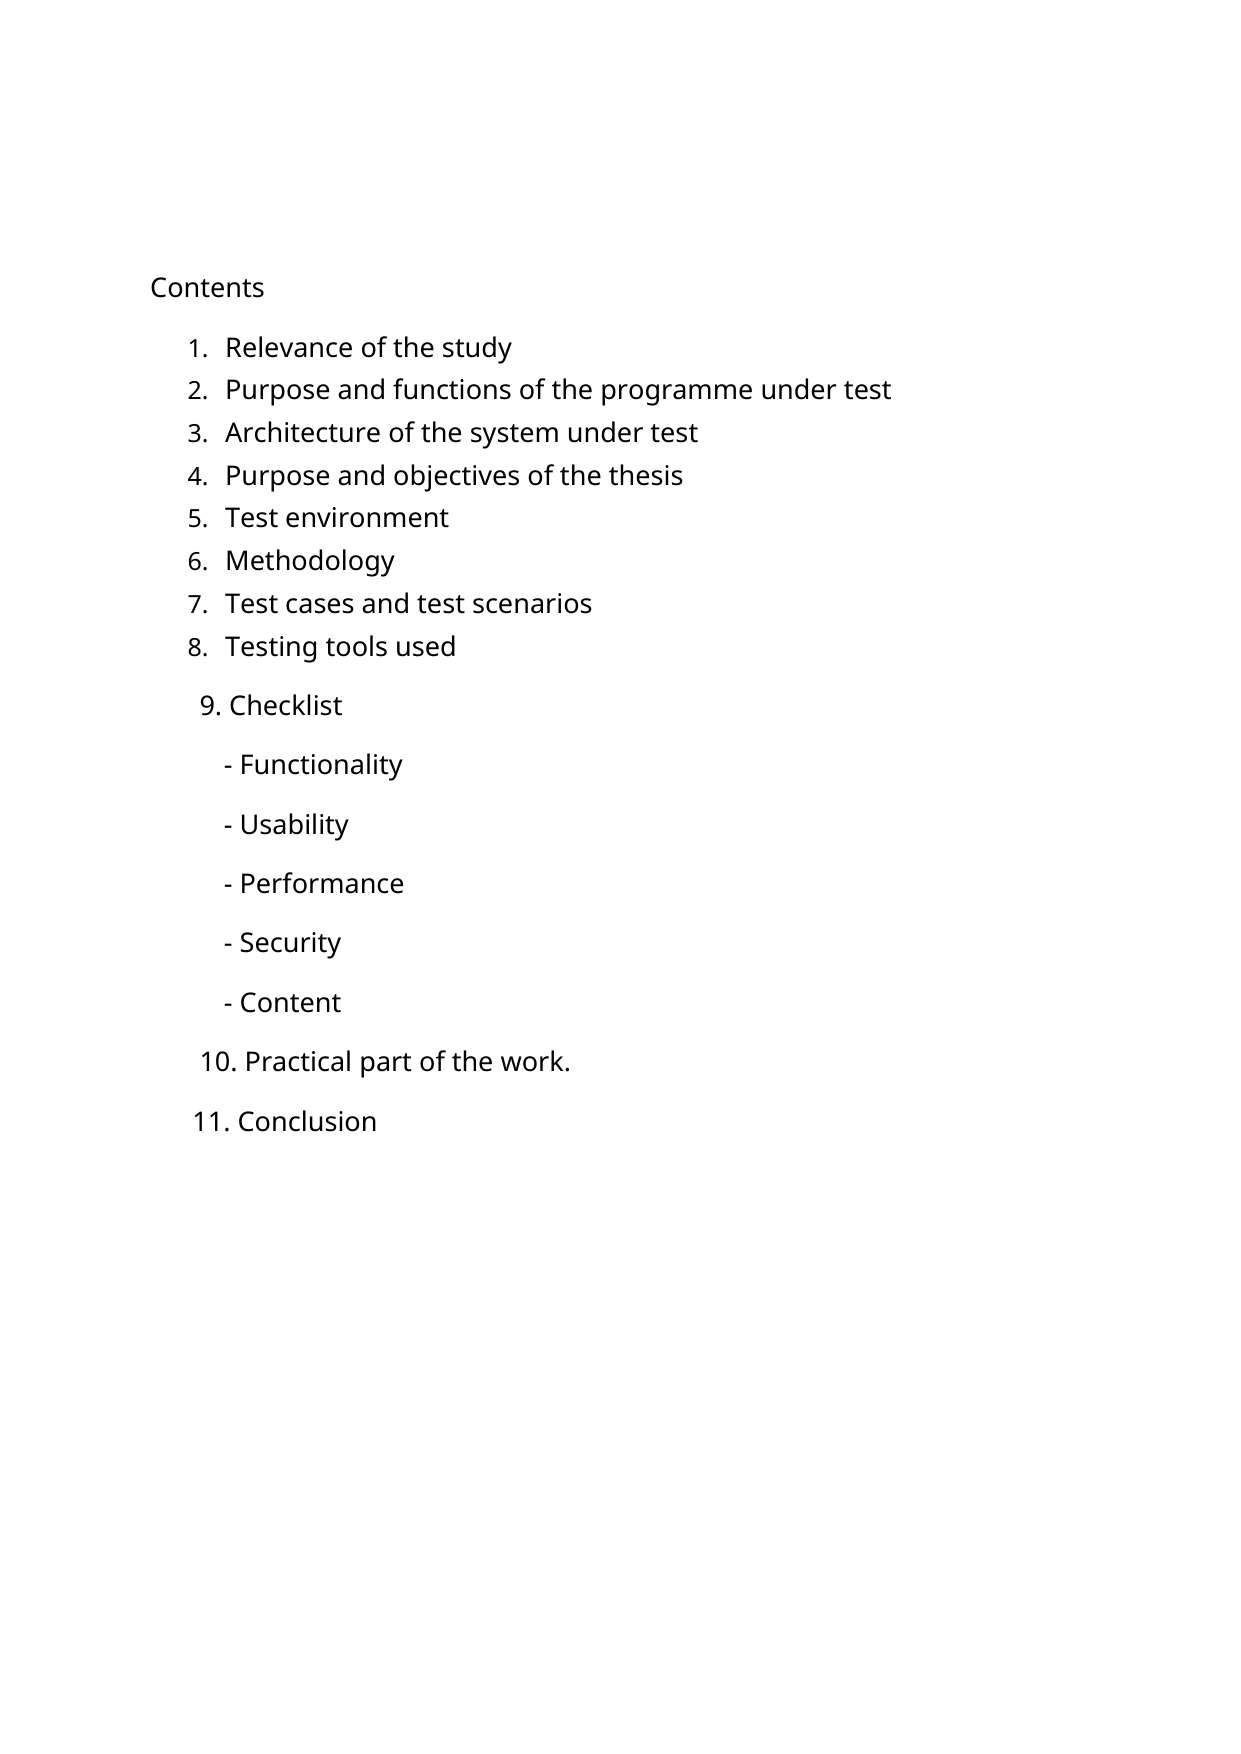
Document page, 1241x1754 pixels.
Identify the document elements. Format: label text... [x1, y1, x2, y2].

text 11. Conclusion [150, 1102, 1125, 1139]
text 9. Checklist [150, 686, 1125, 723]
text 10. Practical part of the work. [150, 1043, 1125, 1079]
list Test environment [187, 499, 1125, 536]
list Test cases and test scenarios [187, 584, 1125, 621]
list Architecture of the system under test [187, 413, 1125, 450]
list Purpose and objectives of the thesis [187, 456, 1125, 493]
list Purpose and functions of the programme under test [187, 371, 1125, 408]
text Contents [150, 269, 1125, 306]
text - Content [224, 983, 1125, 1020]
text - Functionality [150, 746, 1125, 783]
list Testing tools used [187, 627, 1125, 664]
list Relevance of the study [187, 328, 1125, 365]
text - Security [224, 924, 1125, 961]
list Methodology [187, 542, 1125, 578]
text - Performance [224, 864, 1125, 901]
text - Usability [224, 805, 1125, 842]
